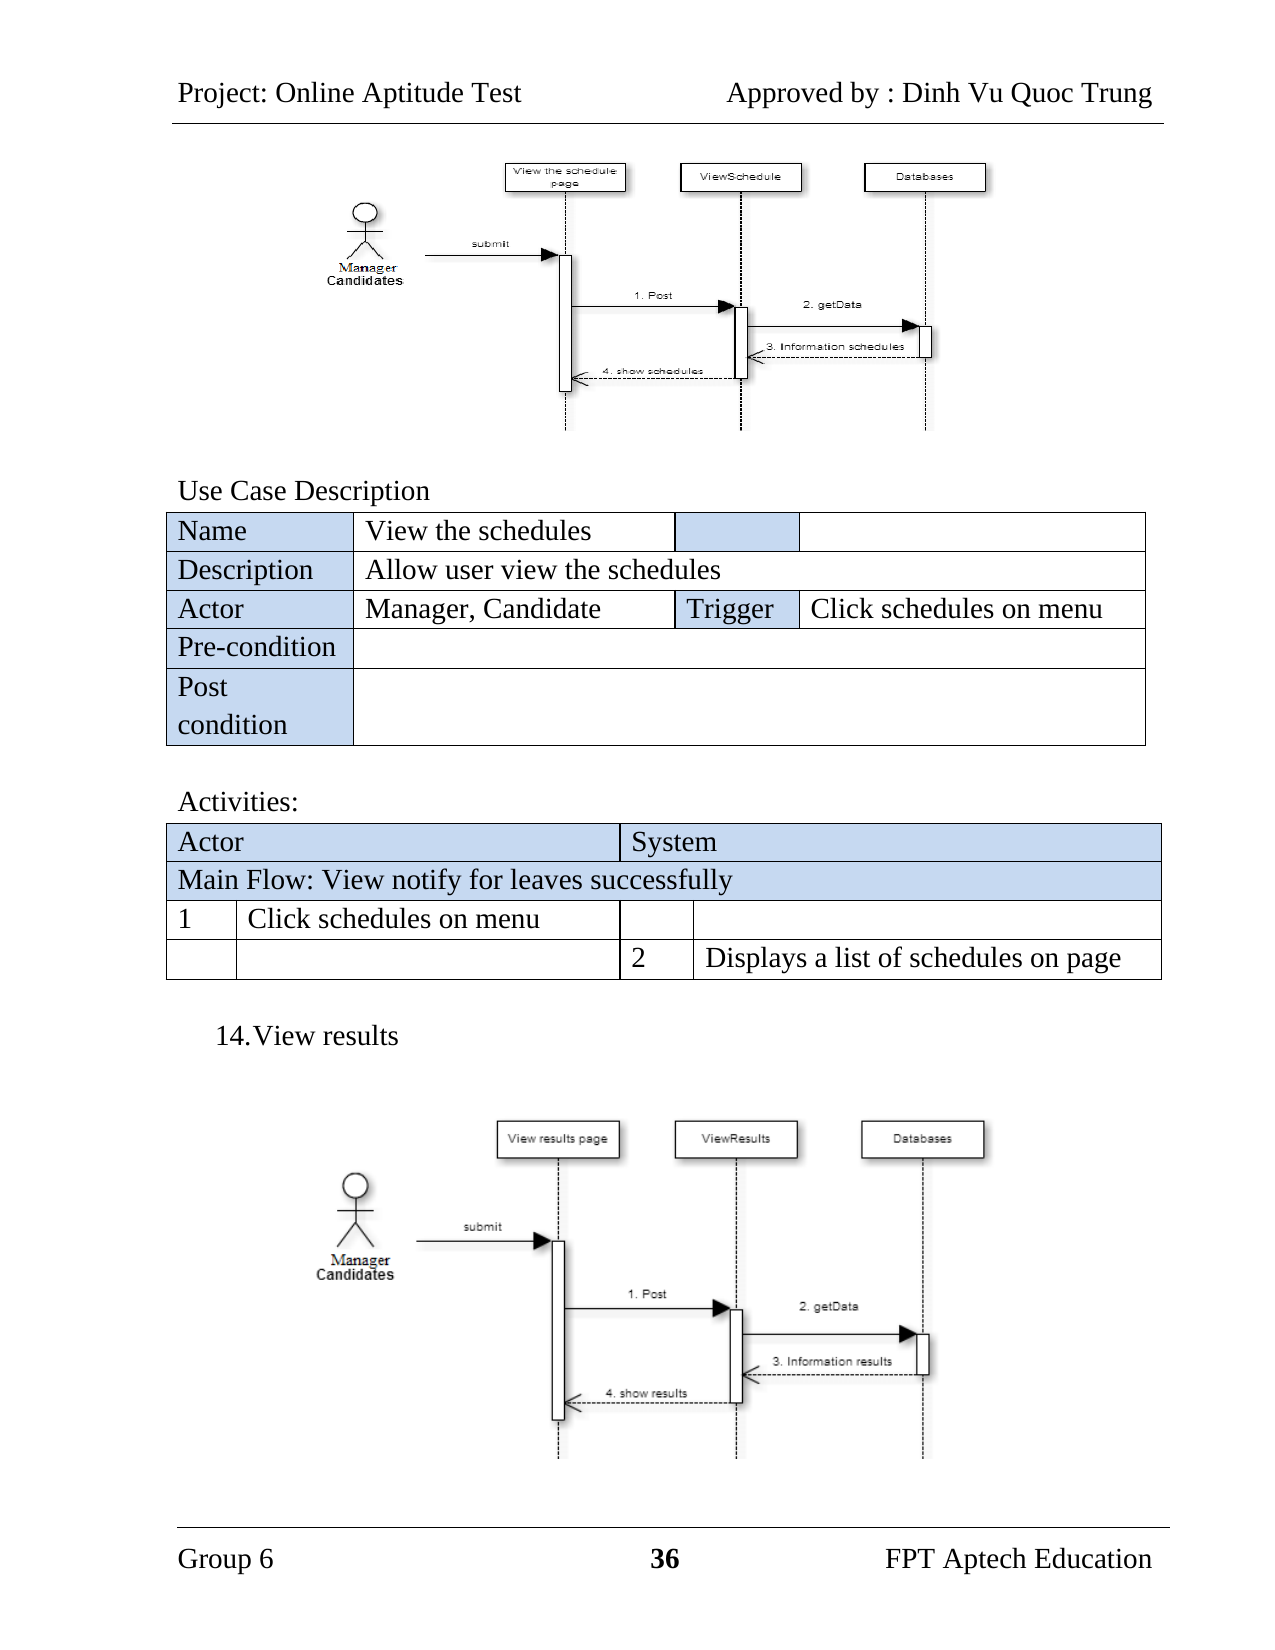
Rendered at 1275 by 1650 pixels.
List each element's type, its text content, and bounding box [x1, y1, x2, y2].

table_header [676, 513, 799, 551]
table_cell [167, 940, 236, 979]
picture [297, 1095, 1037, 1459]
table_header System [621, 824, 1161, 861]
table_cell Description [167, 552, 353, 590]
table_header Name [167, 513, 353, 551]
picture [291, 142, 1043, 431]
text Use Case Description [177, 473, 1157, 507]
table_cell Allow user view the schedules [354, 552, 1145, 590]
table_cell Pre-condition [167, 629, 353, 668]
table_cell [694, 901, 1161, 939]
table_cell [354, 669, 1145, 745]
table_header Actor [167, 824, 619, 861]
table_cell [237, 940, 619, 979]
table_cell Manager, Candidate [354, 591, 674, 628]
table_cell Actor [167, 591, 353, 628]
table_header [800, 513, 1145, 551]
table_cell Main Flow: View notify for leaves successfully [167, 862, 1161, 900]
table_cell Displays a list of schedules on page [694, 940, 1161, 979]
table_cell Click schedules on menu [800, 591, 1145, 628]
table_header View the schedules [354, 513, 674, 551]
table_cell Trigger [676, 591, 799, 628]
table_cell [621, 901, 693, 939]
table_cell Click schedules on menu [237, 901, 619, 939]
list View results [215, 1018, 1157, 1052]
table_cell [354, 629, 1145, 668]
table_cell 1 [167, 901, 236, 939]
text Activities: [177, 784, 1157, 818]
table_cell Post condition [167, 669, 353, 745]
table_cell 2 [621, 940, 693, 979]
